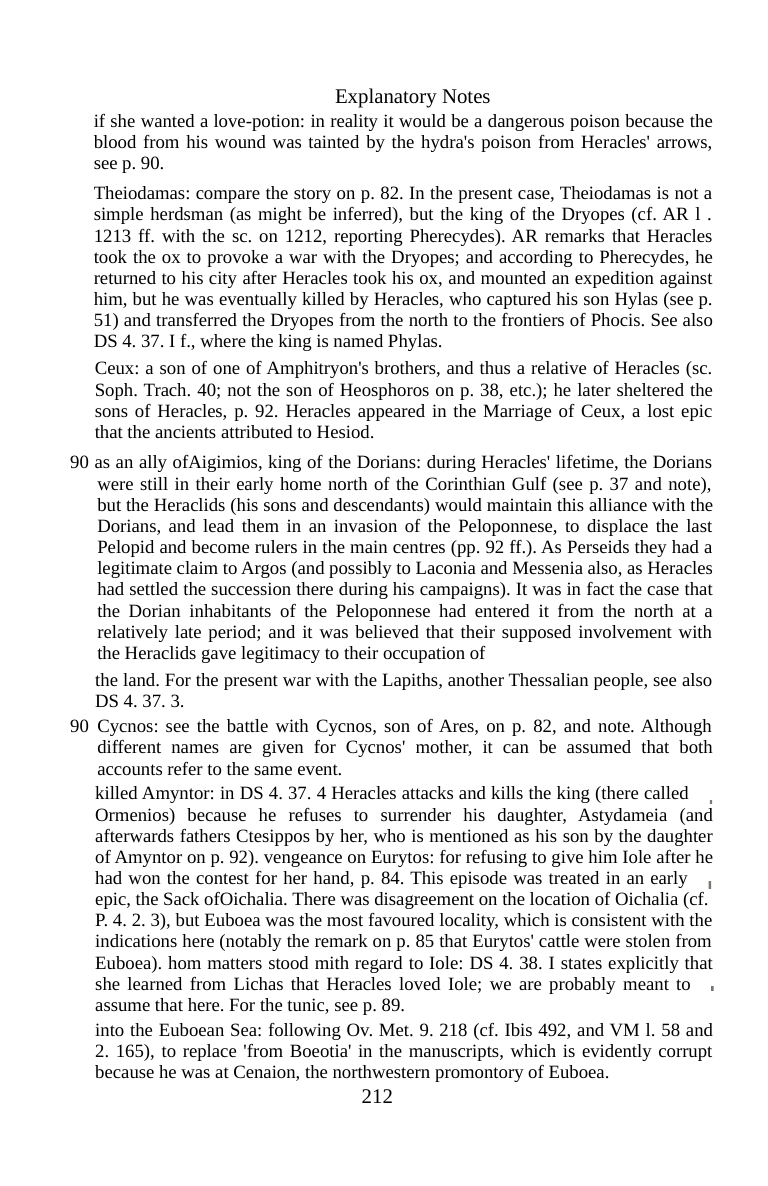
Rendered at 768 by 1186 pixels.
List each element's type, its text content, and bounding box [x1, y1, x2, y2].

text the land. For the present war with the Lapiths, another Thessalian people, see also DS 4. 37. 3. [95, 669, 714, 712]
text Theiodamas: compare the story on p. 82. In the present case, Theiodamas is not a simple herdsman (as might be inferred), but the king of the Dryopes (cf. AR l . 1213 ff. with the sc. on 1212, reporting Pherecydes). AR remarks that Heracles took the ox to provoke a war with the Dryopes; and according to Pherecydes, he returned to his city after Heracles took his ox, and mounted an expedition against him, but he was eventually killed by Heracles, who captured his son Hylas (see p. 51) and transferred the Dryopes from the north to the frontiers of Phocis. See also DS 4. 37. I f., where the king is named Phylas. [93, 183, 714, 352]
text into the Euboean Sea: following Ov. Met. 9. 218 (cf. Ibis 492, and VM l. 58 and 2. 165), to replace 'from Boeotia' in the manuscripts, which is evidently corrupt because he was at Cenaion, the northwestern promontory of Euboea. [95, 1019, 714, 1082]
text 90 as an ally ofAigimios, king of the Dorians: during Heracles' lifetime, the Dorians were still in their early home north of the Corinthian Gulf (see p. 37 and note), but the Heraclids (his sons and descendants) would maintain this alliance with the Dorians, and lead them in an invasion of the Peloponnese, to displace the last Pelopid and become rulers in the main centres (pp. 92 ff.). As Perseids they had a legitimate claim to Argos (and possibly to Laconia and Messenia also, as Heracles had settled the succession there during his campaigns). It was in fact the case that the Dorian inhabitants of the Peloponnese had entered it from the north at a relatively late period; and it was believed that their supposed involvement with the Heraclids gave legitimacy to their occupation of [70, 452, 714, 663]
text Ceux: a son of one of Amphitryon's brothers, and thus a relative of Heracles (sc. Soph. Trach. 40; not the son of Heosphoros on p. 38, etc.); he later sheltered the sons of Heracles, p. 92. Heracles appeared in the Marriage of Ceux, a lost epic that the ancients attributed to Hesiod. [94, 358, 714, 442]
text killed Amyntor: in DS 4. 37. 4 Heracles attacks and kills the king (there called Ormenios) because he refuses to surrender his daughter, Astydameia (and afterwards fathers Ctesippos by her, who is mentioned as his son by the daughter of Amyntor on p. 92). vengeance on Eurytos: for refusing to give him Iole after he had won the contest for her hand, p. 84. This episode was treated in an early epic, the Sack ofOichalia. There was disagreement on the location of Oichalia (cf. P. 4. 2. 3), but Euboea was the most favoured locality, which is consistent with the indications here (notably the remark on p. 85 that Eurytos' cattle were stolen from Euboea). hom matters stood mith regard to Iole: DS 4. 38. I states explicitly that she learned from Lichas that Heracles loved Iole; we are probably meant to assume that here. For the tunic, see p. 89. [95, 783, 714, 1015]
text if she wanted a love-potion: in reality it would be a dangerous poison because the blood from his wound was tainted by the hydra's poison from Heracles' arrows, see p. 90. [93, 110, 714, 174]
list Cycnos: see the battle with Cycnos, son of Ares, on p. 82, and note. Although different names are given for Cycnos' mother, it can be assumed that both accounts refer to the same event. [70, 716, 714, 779]
